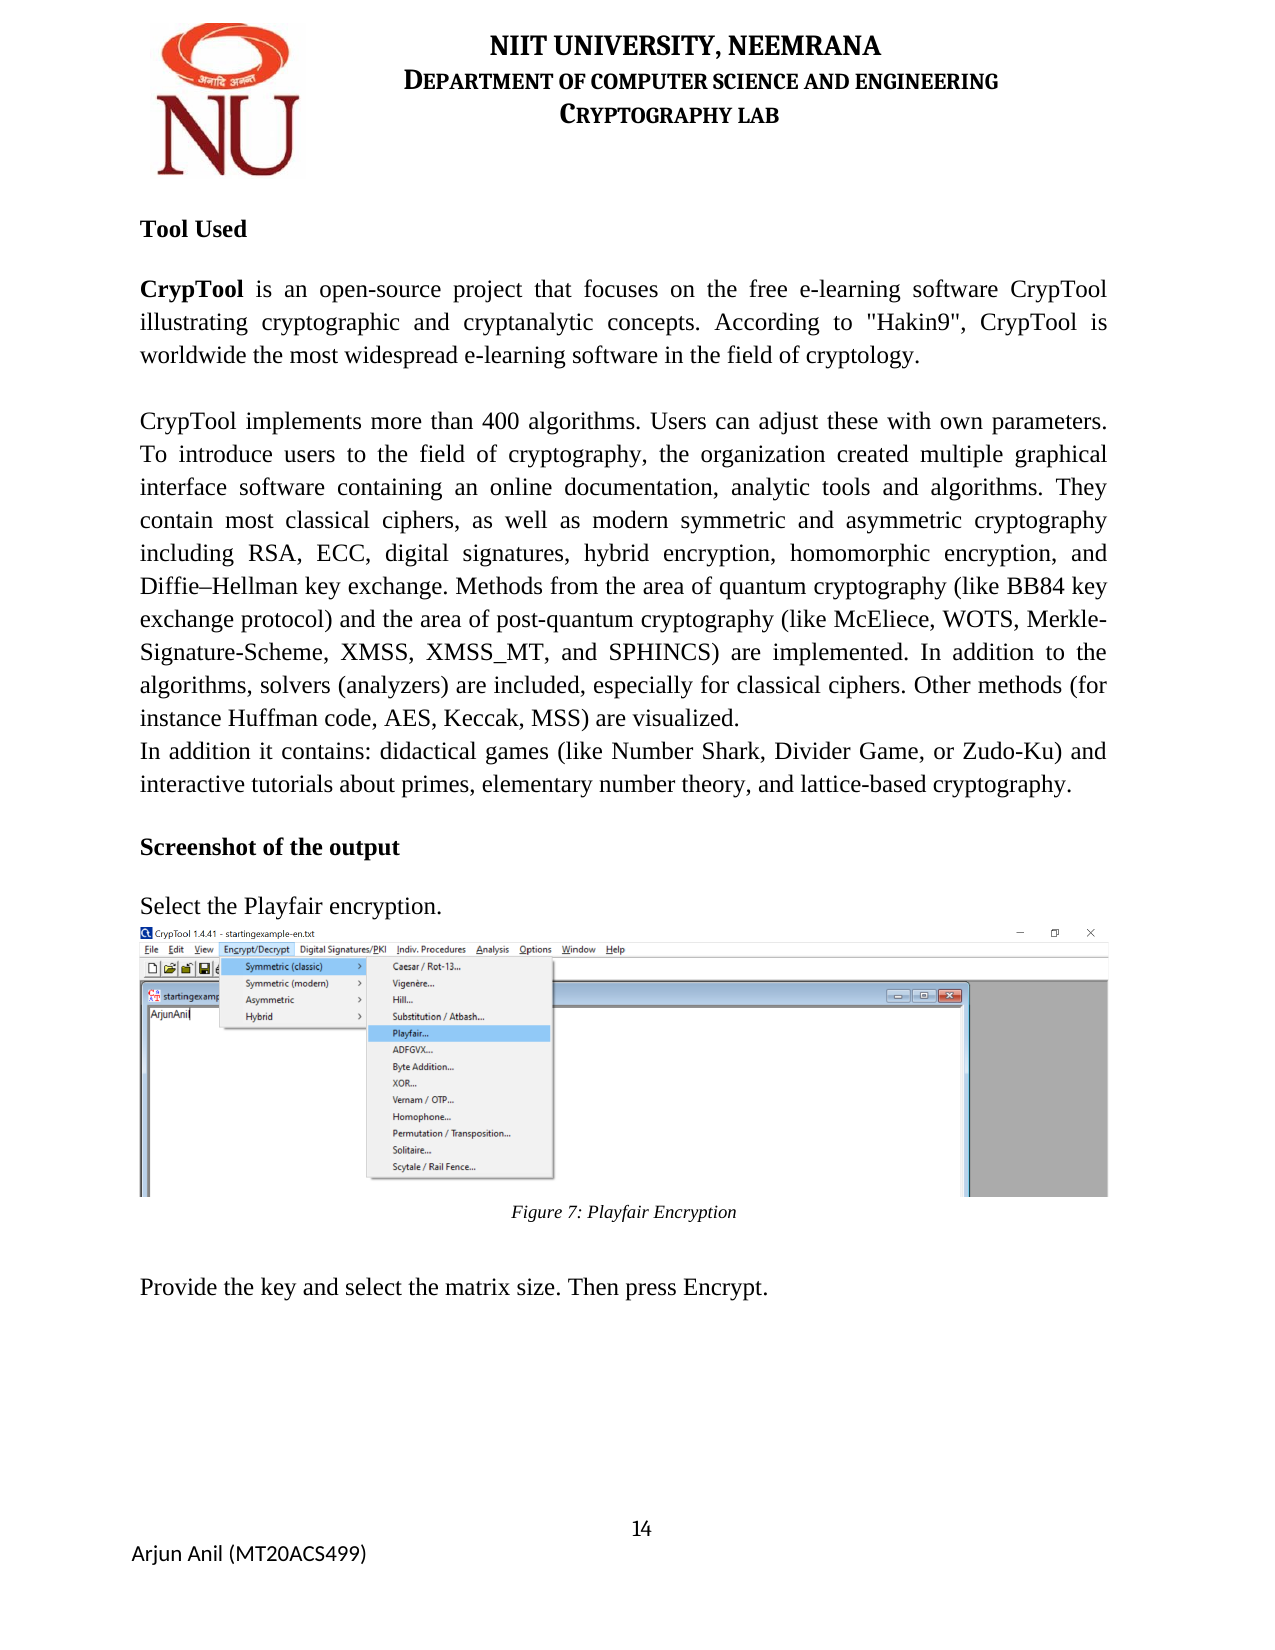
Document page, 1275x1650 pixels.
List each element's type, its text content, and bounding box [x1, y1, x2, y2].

text Figure 7: Playfair Encryption [139, 1201, 1108, 1222]
picture [139, 924, 1109, 1197]
picture [150, 23, 306, 179]
text CrypTool implements more than 400 algorithms. Users can adjust these with own parameters. To introduce users to the field of cryptography, the organization created multiple graphical interface software containing an online documentation, analytic tools and algorithms. They contain most classical ciphers, as well as modern symmetric and asymmetric cryptography including RSA, ECC, digital signatures, hybrid encryption, homomorphic encryption, and Diffie–Hellman key exchange. Methods from the area of quantum cryptography (like BB84 key exchange protocol) and the area of post-quantum cryptography (like McEliece, WOTS, Merkle-Signature-Scheme, XMSS, XMSS_MT, and SPHINCS) are implemented. In addition to the algorithms, solvers (analyzers) are included, especially for classical ciphers. Other methods (for instance Huffman code, AES, Keccak, MSS) are visualized. [139, 406, 1108, 732]
text Select the Playfair encryption. [139, 891, 1108, 920]
text In addition it contains: didactical games (like Number Shark, Divider Game, or Zudo-Ku) and interactive tutorials about primes, elementary number theory, and lattice-based cryptography. [139, 736, 1108, 798]
subtitle Tool Used [139, 214, 1108, 243]
text Provide the key and select the matrix size. Then press Encrypt. [139, 1272, 1108, 1301]
text CrypTool is an open-source project that focuses on the free e-learning software CrypTool illustrating cryptographic and cryptanalytic concepts. According to "Hakin9", CrypTool is worldwide the most widespread e-learning software in the field of cryptology. [139, 274, 1108, 368]
subtitle Screenshot of the output [139, 832, 1108, 861]
